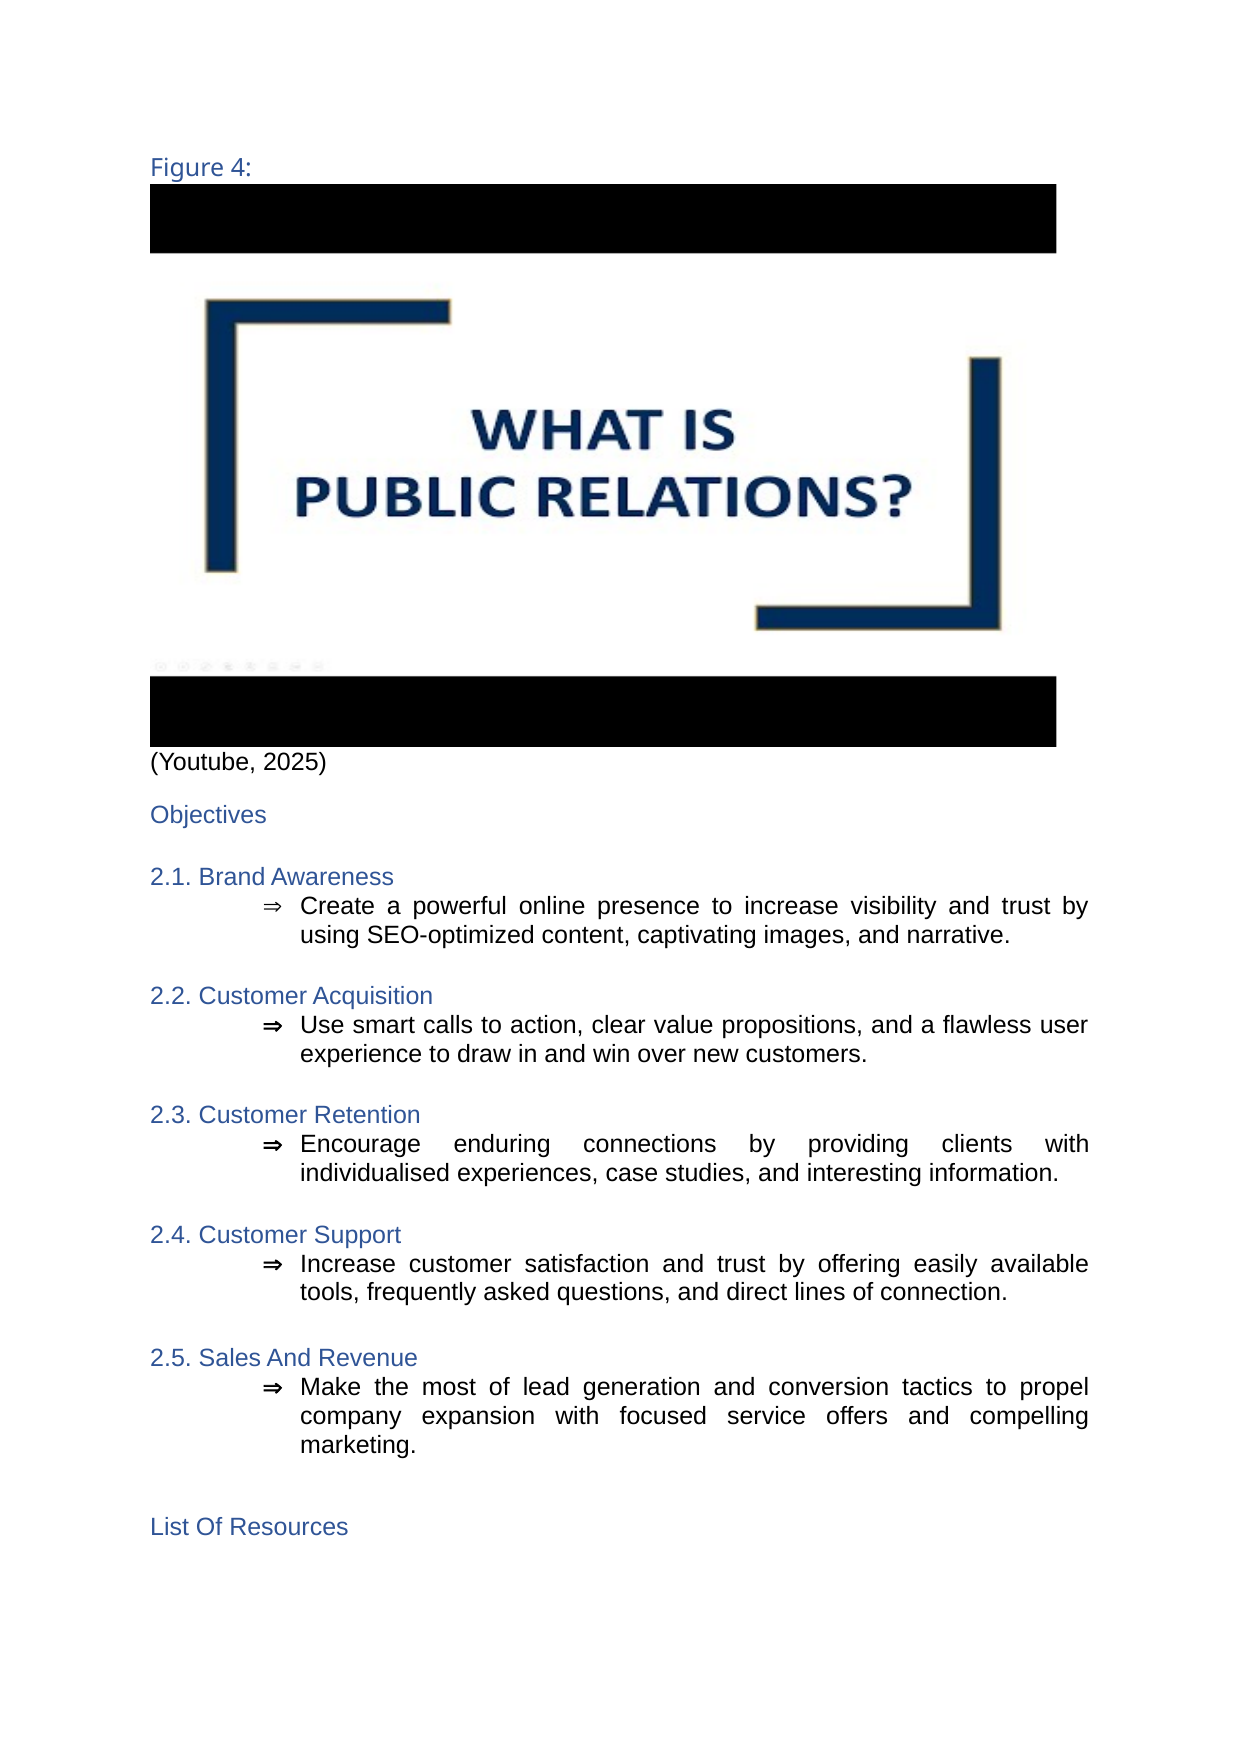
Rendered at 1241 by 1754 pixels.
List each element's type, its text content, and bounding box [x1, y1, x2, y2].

picture [150, 184, 1057, 747]
list Create a powerful online presence to increase visibility and trust by using SEO-optimized content, captivating images, and narrative. [262, 891, 1090, 948]
text (Youtube, 2025) [150, 747, 1090, 775]
subtitle 2.1. Brand Awareness [150, 862, 1090, 891]
subtitle 2.4. Customer Support [150, 1220, 1090, 1248]
list Encourage enduring connections by providing clients with individualised experiences, case studies, and interesting information. [262, 1129, 1090, 1187]
subtitle 2.2. Customer Acquisition [150, 981, 1090, 1010]
subtitle 2.3. Customer Retention [150, 1101, 1090, 1129]
subtitle Objectives [150, 800, 1090, 829]
list Use smart calls to action, clear value propositions, and a flawless user experience to draw in and win over new customers. [262, 1010, 1090, 1068]
subtitle List Of Resources [150, 1512, 1090, 1541]
subtitle 2.5. Sales And Revenue [150, 1343, 1090, 1372]
list Make the most of lead generation and conversion tactics to propel company expansion with focused service offers and compelling marketing. [262, 1372, 1090, 1458]
subtitle Figure 4: [150, 150, 1090, 184]
list Increase customer satisfaction and trust by offering easily available tools, frequently asked questions, and direct lines of connection. [262, 1248, 1090, 1306]
